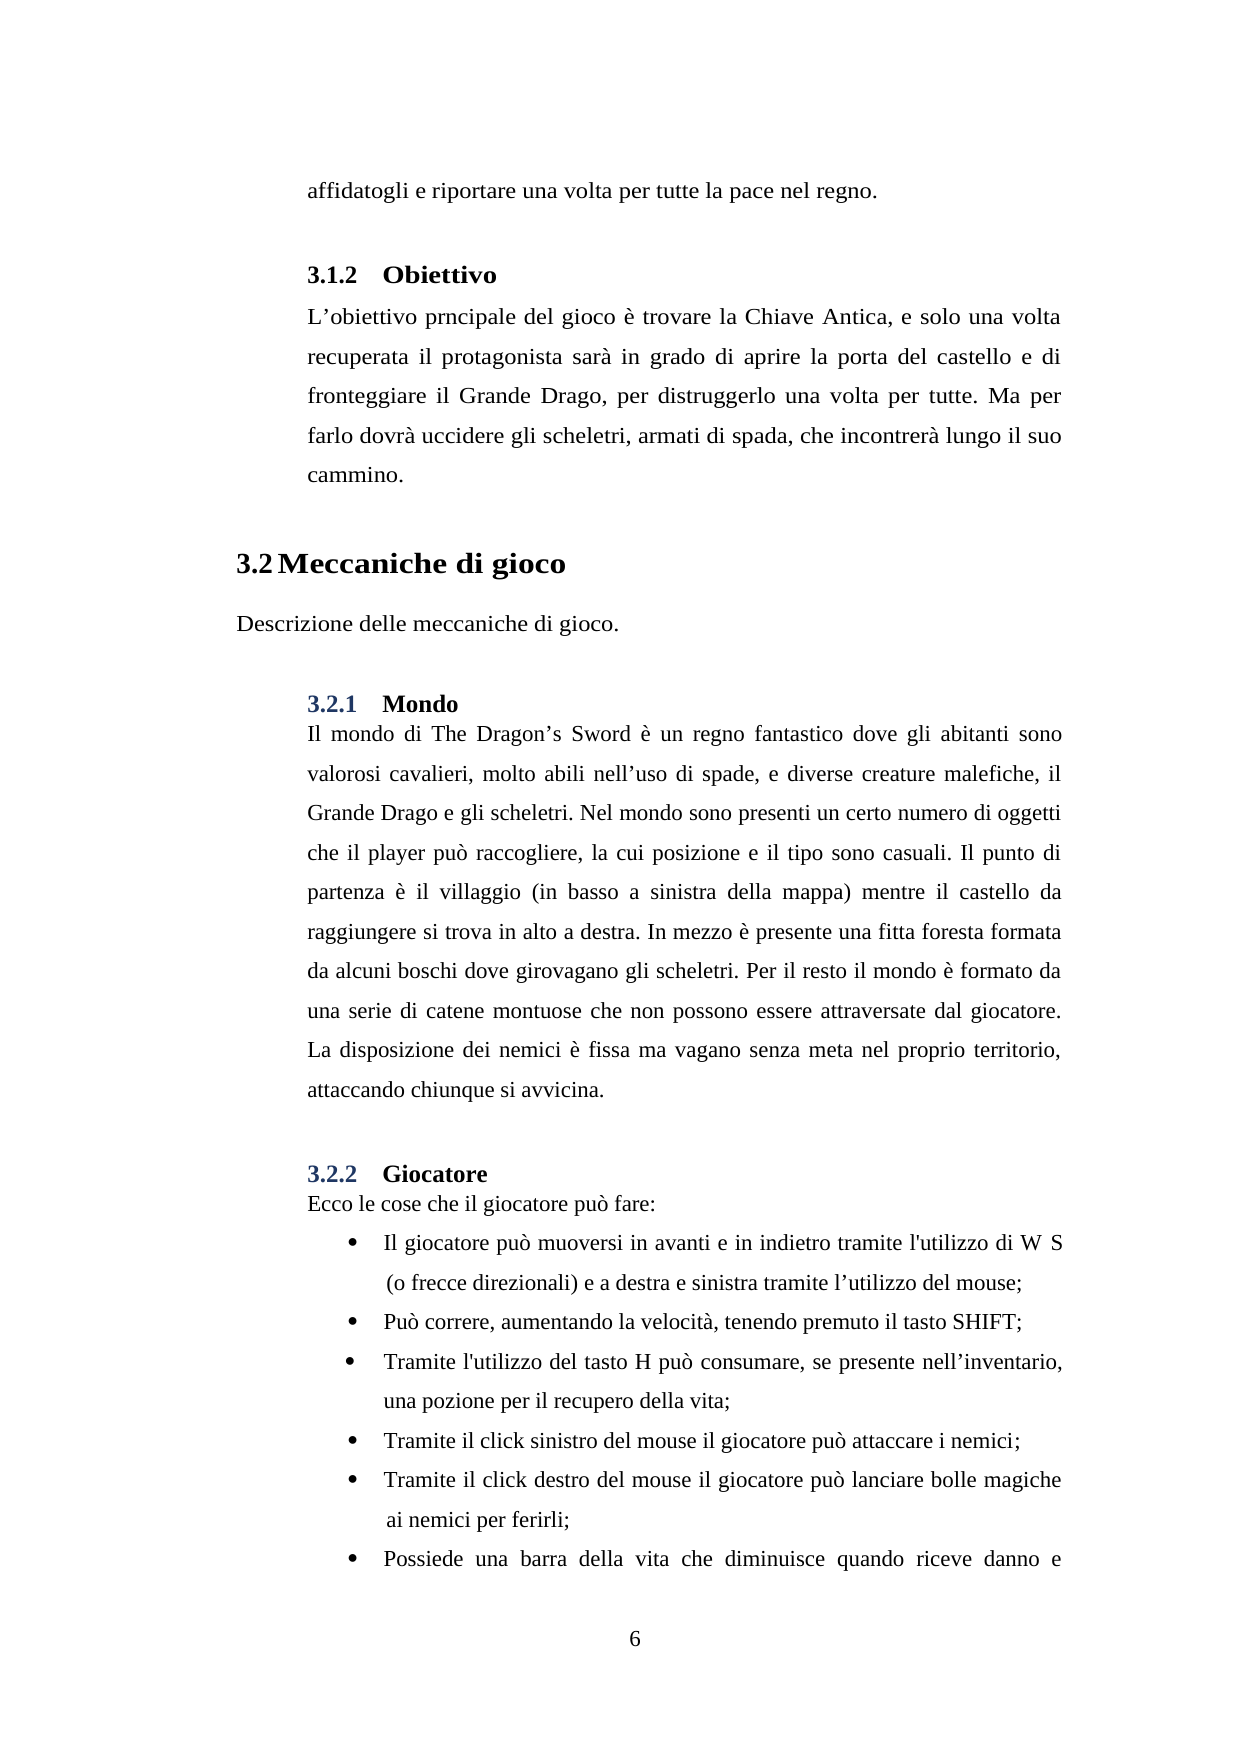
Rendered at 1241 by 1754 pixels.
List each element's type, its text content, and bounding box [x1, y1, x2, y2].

subtitle Meccaniche di gioco [236, 546, 1063, 579]
list Il giocatore può muoversi in avanti e in indietro tramite l'utilizzo di W S (o frecce direzionali) e a destra e sinistra tramite l’utilizzo del mouse; [349, 1229, 1063, 1295]
list Tramite l'utilizzo del tasto H può consumare, se presente nell’inventario, una pozione per il recupero della vita; [346, 1348, 1063, 1413]
list Tramite il click sinistro del mouse il giocatore può attaccare i nemici; [349, 1427, 1063, 1453]
subtitle Giocatore [307, 1159, 1063, 1187]
subtitle Obiettivo [307, 260, 1063, 289]
list Può correre, aumentando la velocità, tenendo premuto il tasto SHIFT; [349, 1308, 1063, 1334]
text Il mondo di The Dragon’s Sword è un regno fantastico dove gli abitanti sono valorosi cavalieri, molto abili nell’uso di spade, e diverse creature malefiche, il Grande Drago e gli scheletri. Nel mondo sono presenti un certo numero di oggetti che il player può raccogliere, la cui posizione e il tipo sono casuali. Il punto di partenza è il villaggio (in basso a sinistra della mappa) mentre il castello da raggiungere si trova in alto a destra. In mezzo è presente una fitta foresta formata da alcuni boschi dove girovagano gli scheletri. Per il resto il mondo è formato da una serie di catene montuose che non possono essere attraversate dal giocatore. La disposizione dei nemici è fissa ma vagano senza meta nel proprio territorio, attaccando chiunque si avvicina. [307, 720, 1063, 1102]
text L’obiettivo prncipale del gioco è trovare la Chiave Antica, e solo una volta recuperata il protagonista sarà in grado di aprire la porta del castello e di fronteggiare il Grande Drago, per distruggerlo una volta per tutte. Ma per farlo dovrà uccidere gli scheletri, armati di spada, che incontrerà lungo il suo cammino. [307, 303, 1063, 488]
list Tramite il click destro del mouse il giocatore può lanciare bolle magiche ai nemici per ferirli; [349, 1466, 1063, 1532]
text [307, 177, 1063, 203]
text Ecco le cose che il giocatore può fare: [307, 1190, 1063, 1216]
text Descrizione delle meccaniche di gioco. [236, 610, 1063, 637]
subtitle Mondo [307, 689, 1063, 718]
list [348, 1545, 1063, 1571]
